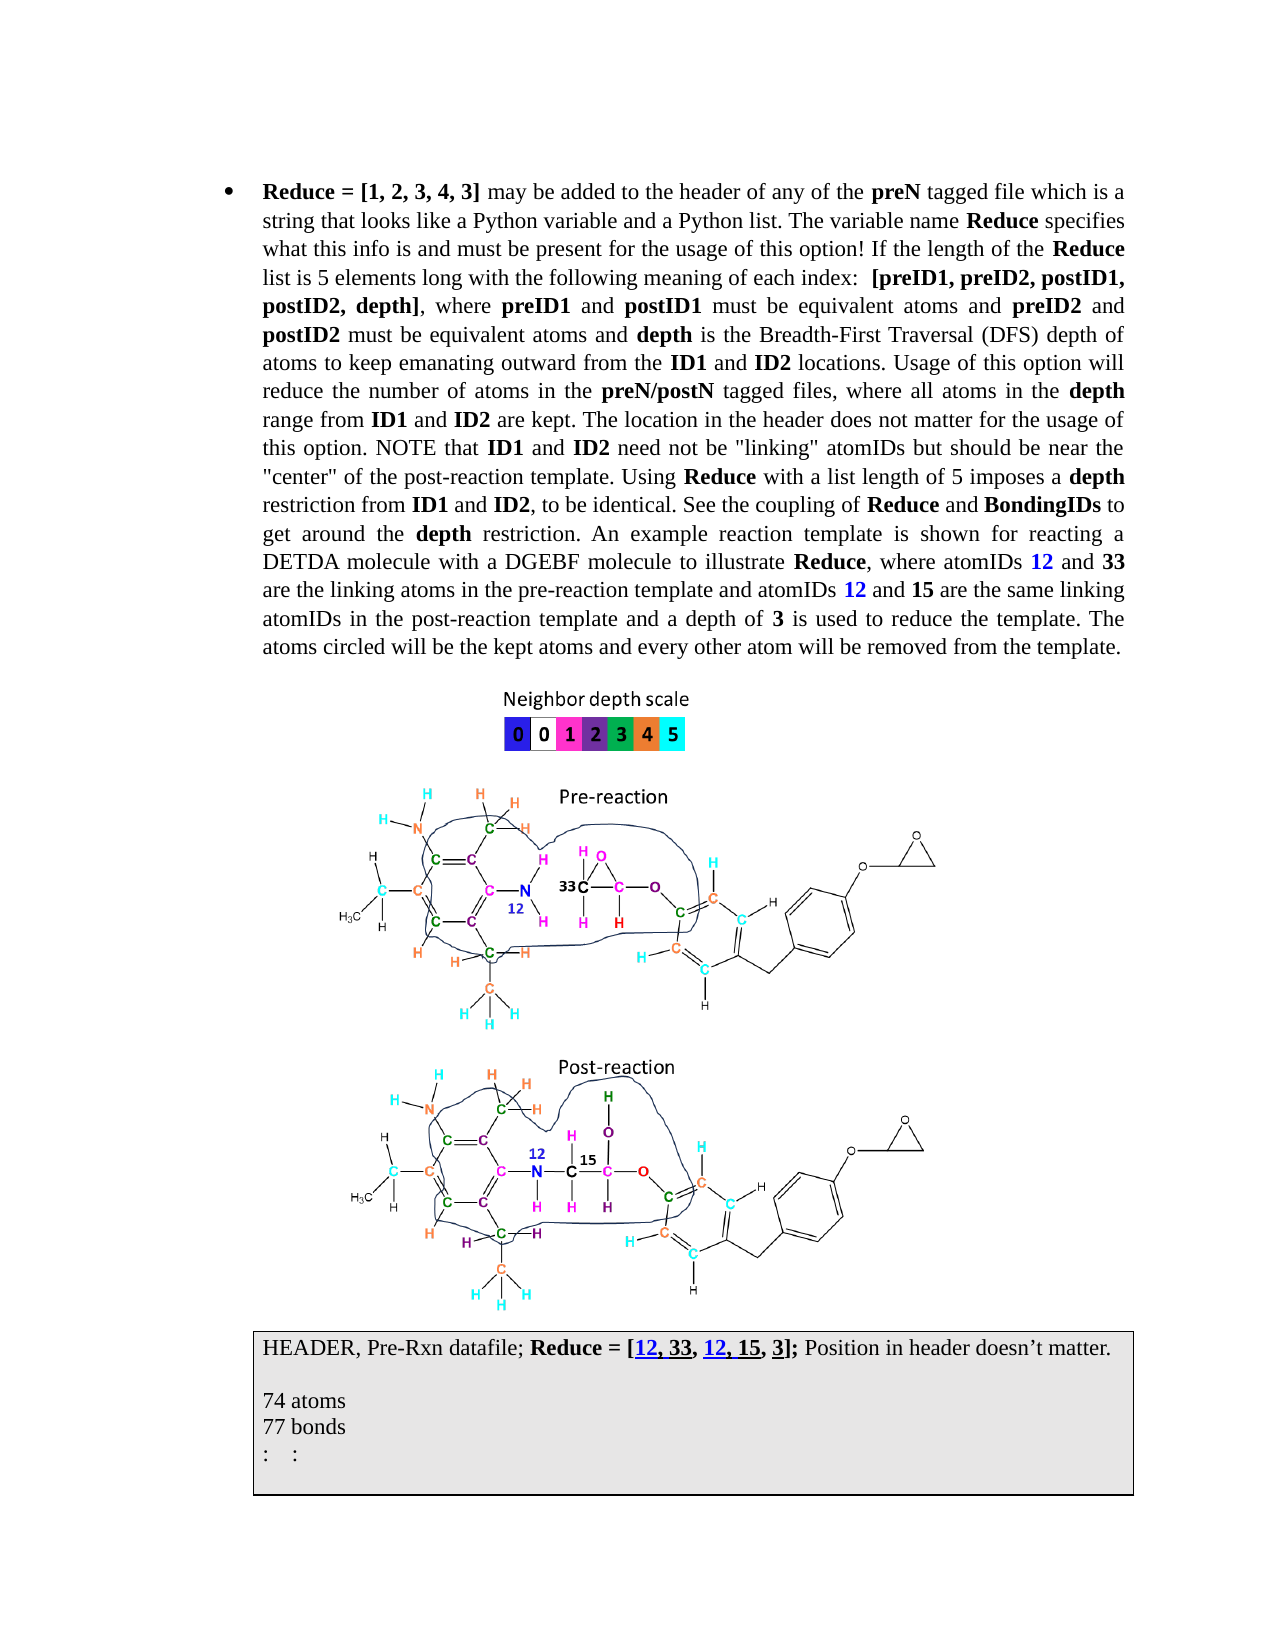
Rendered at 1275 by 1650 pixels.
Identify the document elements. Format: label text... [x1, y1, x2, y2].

picture [337, 678, 938, 1313]
text 77 bonds [254, 1410, 1133, 1437]
text 74 atoms [254, 1384, 1133, 1410]
text HEADER, Pre-Rxn datafile; Reduce = [12, 33, 12, 15, 3]; Position in header doesn’t matter. [254, 1332, 1133, 1358]
list Reduce = [1, 2, 3, 4, 3] may be added to the header of any of the preN tagged file which is a string that looks like a Python variable and a Python list. The variable name Reduce specifies what this info is and must be present for the usage of this option! If the length of the Reduce list is 5 elements long with the following meaning of each index: [preID1, preID2, postID1, postID2, depth], where preID1 and postID1 must be equivalent atoms and preID2 and postID2 must be equivalent atoms and depth is the Breadth-First Traversal (DFS) depth of atoms to keep emanating outward from the ID1 and ID2 locations. Usage of this option will reduce the number of atoms in the preN/postN tagged files, where all atoms in the depth range from ID1 and ID2 are kept. The location in the header does not matter for the usage of this option. NOTE that ID1 and ID2 need not be "linking" atomIDs but should be near the "center" of the post-reaction template. Using Reduce with a list length of 5 imposes a depth restriction from ID1 and ID2, to be identical. See the coupling of Reduce and BondingIDs to get around the depth restriction. An example reaction template is shown for reacting a DETDA molecule with a DGEBF molecule to illustrate Reduce, where atomIDs 12 and 33 are the linking atoms in the pre-reaction template and atomIDs 12 and 15 are the same linking atomIDs in the post-reaction template and a depth of 3 is used to reduce the template. The atoms circled will be the kept atoms and every other atom will be removed from the template. [225, 178, 1125, 660]
text : : [254, 1437, 1133, 1463]
